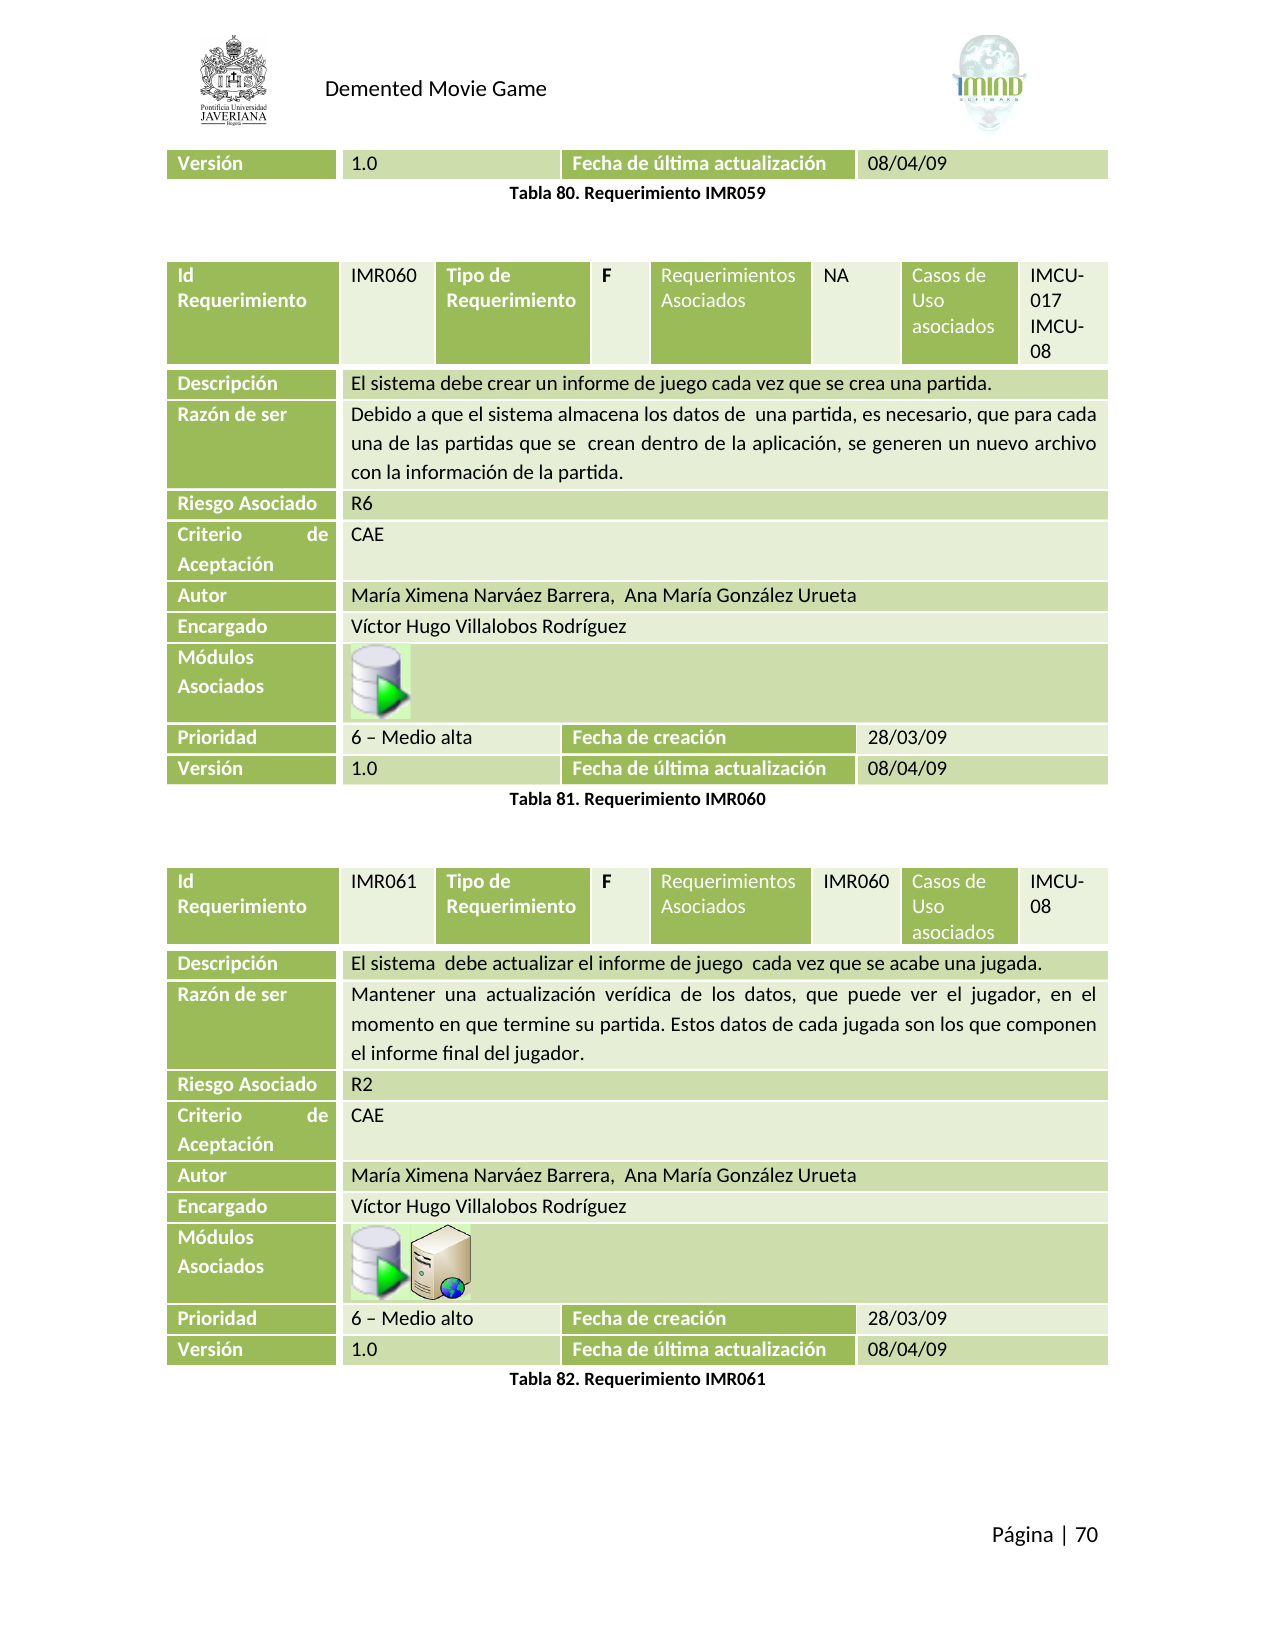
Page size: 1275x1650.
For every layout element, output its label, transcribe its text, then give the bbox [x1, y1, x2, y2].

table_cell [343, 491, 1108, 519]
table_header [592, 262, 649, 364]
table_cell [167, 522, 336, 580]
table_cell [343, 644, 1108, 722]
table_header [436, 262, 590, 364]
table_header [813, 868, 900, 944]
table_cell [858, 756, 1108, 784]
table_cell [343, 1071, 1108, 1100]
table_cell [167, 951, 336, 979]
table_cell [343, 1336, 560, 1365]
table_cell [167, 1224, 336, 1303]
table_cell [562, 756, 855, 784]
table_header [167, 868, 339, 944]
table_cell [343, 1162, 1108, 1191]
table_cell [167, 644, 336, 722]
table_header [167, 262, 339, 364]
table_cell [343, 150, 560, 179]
picture [350, 643, 411, 719]
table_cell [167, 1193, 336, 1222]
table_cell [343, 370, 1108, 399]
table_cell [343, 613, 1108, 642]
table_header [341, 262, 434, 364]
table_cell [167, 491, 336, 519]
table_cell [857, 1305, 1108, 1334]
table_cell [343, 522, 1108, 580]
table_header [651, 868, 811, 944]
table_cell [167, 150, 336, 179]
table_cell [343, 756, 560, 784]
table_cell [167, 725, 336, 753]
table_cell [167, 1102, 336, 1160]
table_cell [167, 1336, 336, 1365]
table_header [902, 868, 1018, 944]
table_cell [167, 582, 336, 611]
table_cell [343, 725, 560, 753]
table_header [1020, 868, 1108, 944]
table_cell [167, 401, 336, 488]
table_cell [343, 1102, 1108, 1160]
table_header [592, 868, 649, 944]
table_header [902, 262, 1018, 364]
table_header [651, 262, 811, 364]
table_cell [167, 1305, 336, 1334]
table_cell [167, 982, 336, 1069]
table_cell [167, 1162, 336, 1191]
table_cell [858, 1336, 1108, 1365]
text Tabla 81. Requerimiento IMR060 [177, 787, 1098, 809]
picture [951, 35, 1033, 138]
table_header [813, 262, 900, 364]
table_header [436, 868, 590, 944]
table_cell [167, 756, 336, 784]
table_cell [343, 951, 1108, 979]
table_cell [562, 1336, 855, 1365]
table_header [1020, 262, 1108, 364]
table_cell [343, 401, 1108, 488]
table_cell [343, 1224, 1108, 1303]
text Tabla 80. Requerimiento IMR059 [177, 181, 1098, 204]
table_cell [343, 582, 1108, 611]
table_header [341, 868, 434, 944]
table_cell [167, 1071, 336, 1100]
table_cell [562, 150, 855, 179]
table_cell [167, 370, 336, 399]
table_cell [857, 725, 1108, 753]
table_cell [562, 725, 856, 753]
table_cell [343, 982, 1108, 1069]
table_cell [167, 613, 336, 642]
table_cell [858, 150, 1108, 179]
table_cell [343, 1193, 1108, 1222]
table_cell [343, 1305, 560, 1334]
text Tabla 82. Requerimiento IMR061 [177, 1367, 1098, 1390]
picture [200, 35, 267, 126]
picture [350, 1224, 471, 1300]
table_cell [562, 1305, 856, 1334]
